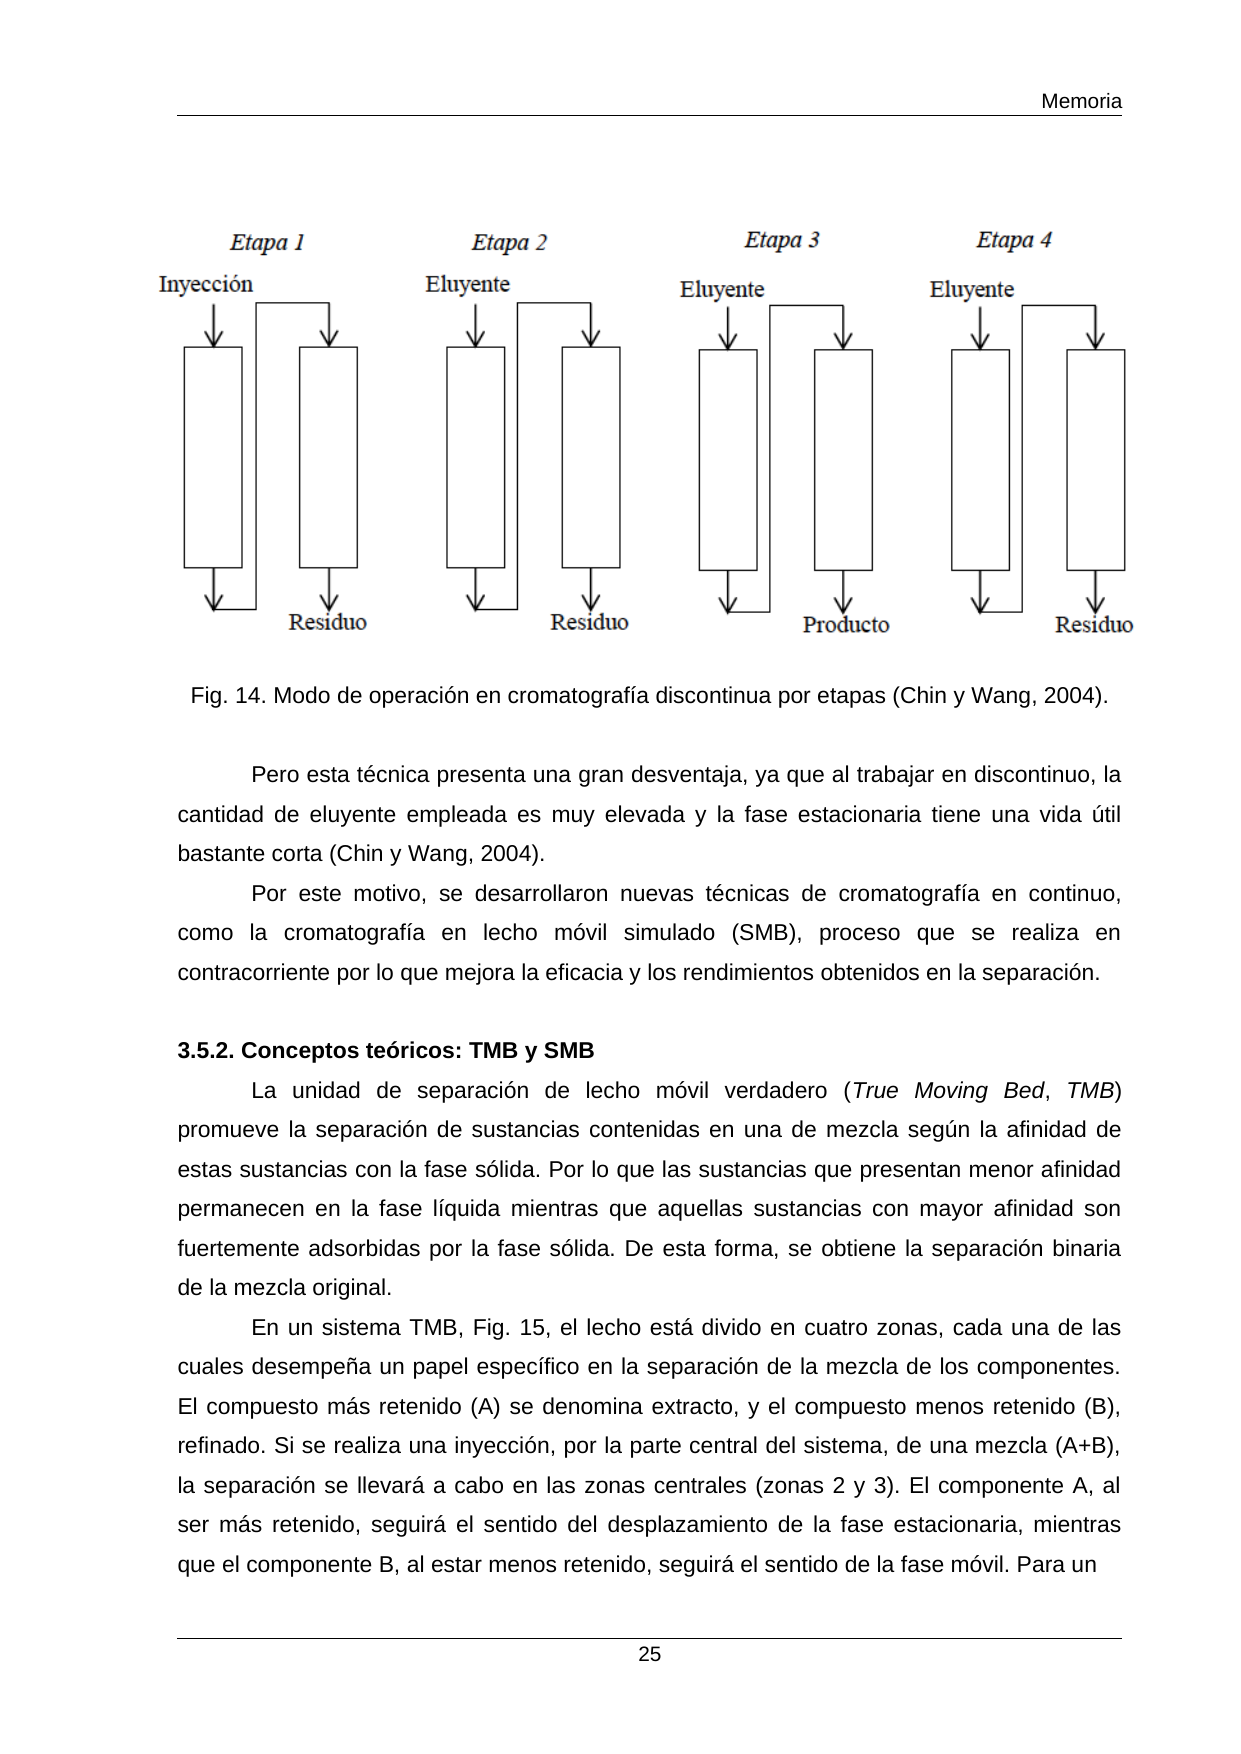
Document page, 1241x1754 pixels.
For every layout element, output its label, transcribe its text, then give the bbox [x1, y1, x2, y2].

text Por este motivo, se desarrollaron nuevas técnicas de cromatografía en continuo, como la cromatografía en lecho móvil simulado (SMB), proceso que se realiza en contracorriente por lo que mejora la eficacia y los rendimientos obtenidos en la separación. [177, 879, 1122, 985]
text 3.5.2. Conceptos teóricos: TMB y SMB [177, 1037, 1122, 1064]
text Pero esta técnica presenta una gran desventaja, ya que al trabajar en discontinuo, la cantidad de eluyente empleada es muy elevada y la fase estacionaria tiene una vida útil bastante corta (Chin y Wang, 2004). [177, 761, 1122, 866]
text Fig. 14. Modo de operación en cromatografía discontinua por etapas (Chin y Wang, 2004). [177, 656, 1122, 708]
picture [139, 224, 1145, 656]
text En un sistema TMB, Fig. 15, el lecho está divido en cuatro zonas, cada una de las cuales desempeña un papel específico en la separación de la mezcla de los componentes. El compuesto más retenido (A) se denomina extracto, y el compuesto menos retenido (B), refinado. Si se realiza una inyección, por la parte central del sistema, de una mezcla (A+B), la separación se llevará a cabo en las zonas centrales (zonas 2 y 3). El componente A, al ser más retenido, seguirá el sentido del desplazamiento de la fase estacionaria, mientras que el componente B, al estar menos retenido, seguirá el sentido de la fase móvil. Para un [177, 1314, 1122, 1577]
text La unidad de separación de lecho móvil verdadero (True Moving Bed, TMB) promueve la separación de sustancias contenidas en una de mezcla según la afinidad de estas sustancias con la fase sólida. Por lo que las sustancias que presentan menor afinidad permanecen en la fase líquida mientras que aquellas sustancias con mayor afinidad son fuertemente adsorbidas por la fase sólida. De esta forma, se obtiene la separación binaria de la mezcla original. [177, 1077, 1122, 1301]
